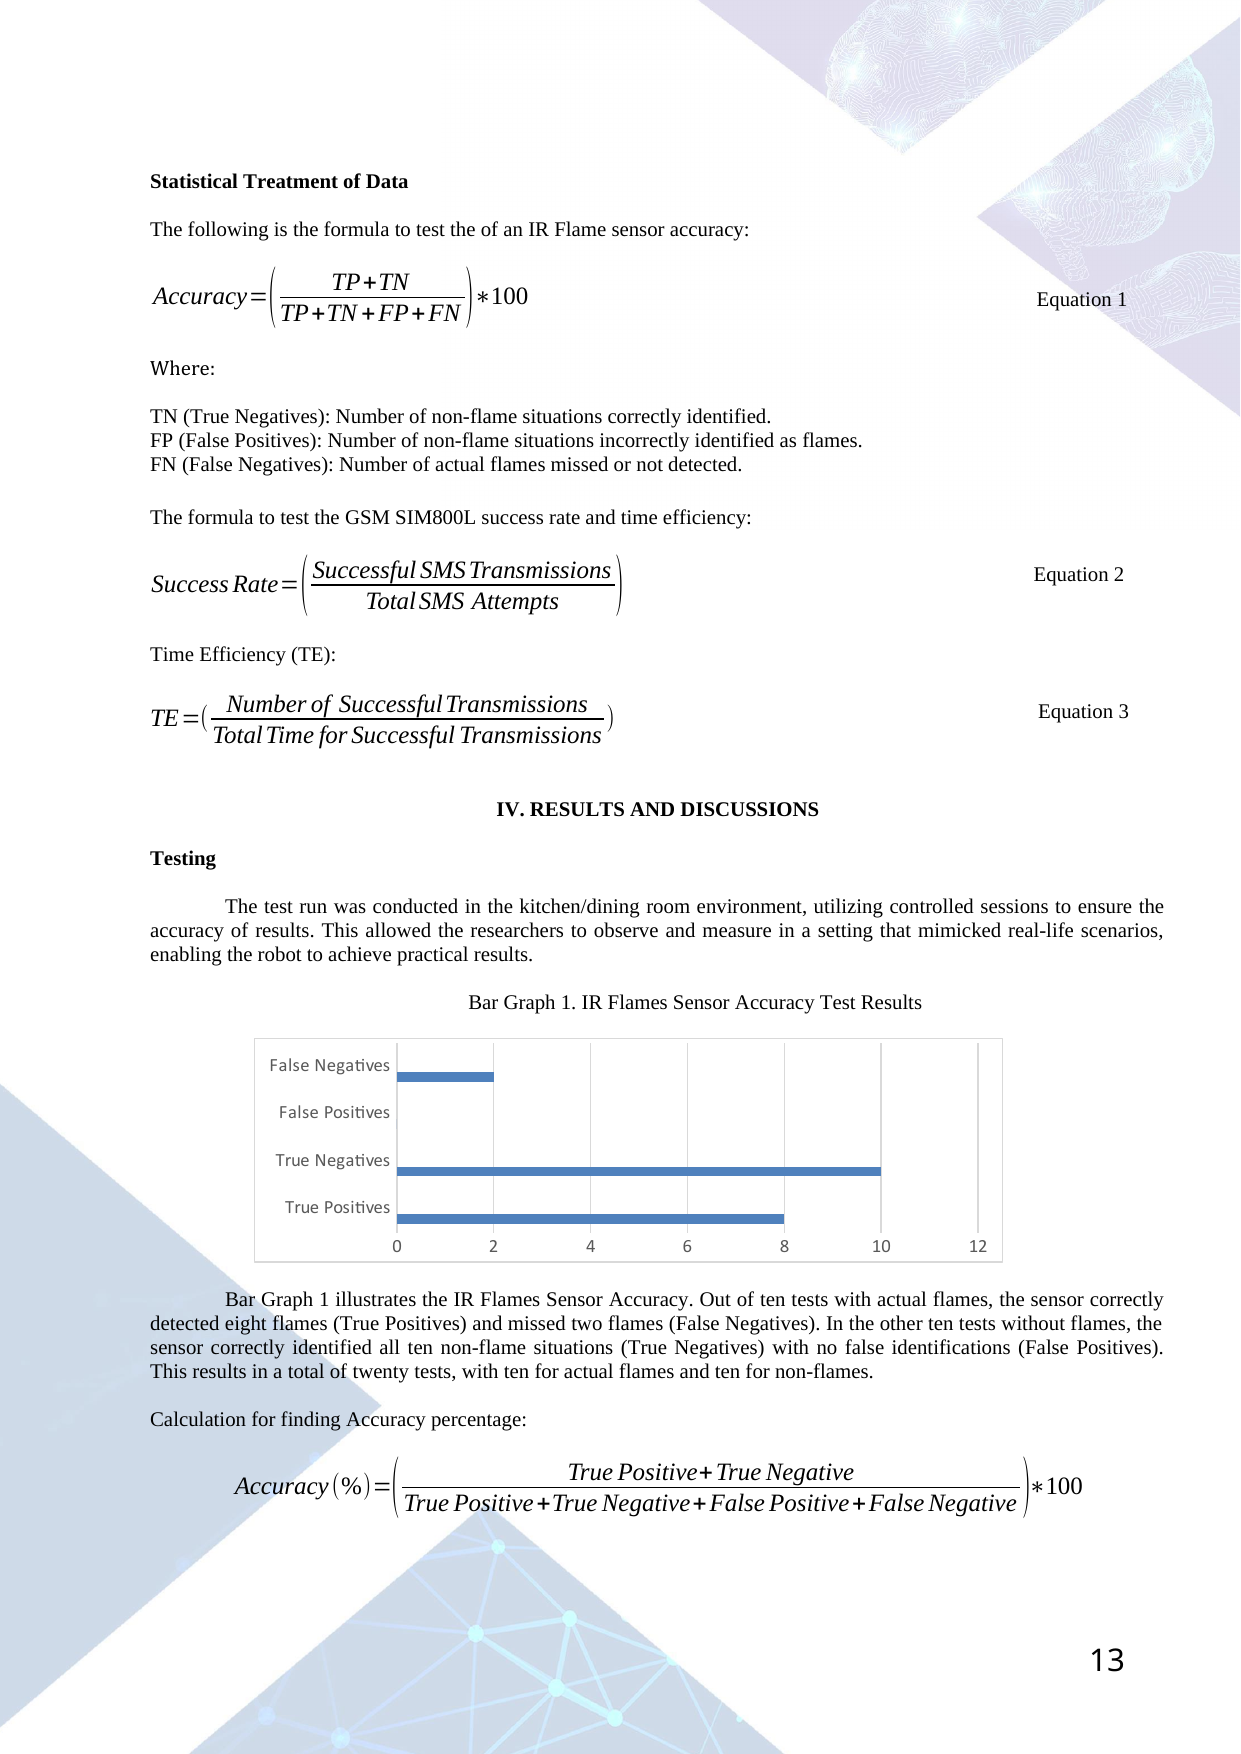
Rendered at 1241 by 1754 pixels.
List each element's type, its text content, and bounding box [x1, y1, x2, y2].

text The following is the formula to test the of an IR Flame sensor accuracy: [150, 217, 1165, 241]
text The test run was conducted in the kitchen/dining room environment, utilizing controlled sessions to ensure the accuracy of results. This allowed the researchers to observe and measure in a setting that mimicked real-life scenarios, enabling the robot to achieve practical results. [150, 893, 1165, 966]
picture [0, 1078, 1009, 1754]
text Calculation for finding Accuracy percentage: [150, 1407, 1165, 1431]
text Where: [150, 355, 1165, 379]
text Statistical Treatment of Data [150, 169, 1165, 193]
text FP (False Positives): Number of non-flame situations incorrectly identified as flames. [150, 428, 1165, 452]
text Time Efficiency (TE): [150, 642, 1165, 666]
text FN (False Negatives): Number of actual flames missed or not detected. [150, 452, 1165, 476]
text Testing [150, 845, 1165, 869]
text IV. RESULTS AND DISCUSSIONS [150, 797, 1165, 821]
text The formula to test the GSM SIM800L success rate and time efficiency: [150, 505, 1165, 529]
text TN (True Negatives): Number of non-flame situations correctly identified. [150, 404, 1165, 428]
text Bar Graph 1. IR Flames Sensor Accuracy Test Results [150, 990, 1165, 1014]
picture [441, 0, 1241, 530]
text Bar Graph 1 illustrates the IR Flames Sensor Accuracy. Out of ten tests with actual flames, the sensor correctly detected eight flames (True Positives) and missed two flames (False Negatives). In the other ten tests without flames, the sensor correctly identified all ten non-flame situations (True Negatives) with no false identifications (False Positives). This results in a total of twenty tests, with ten for actual flames and ten for non-flames. [150, 1287, 1165, 1383]
